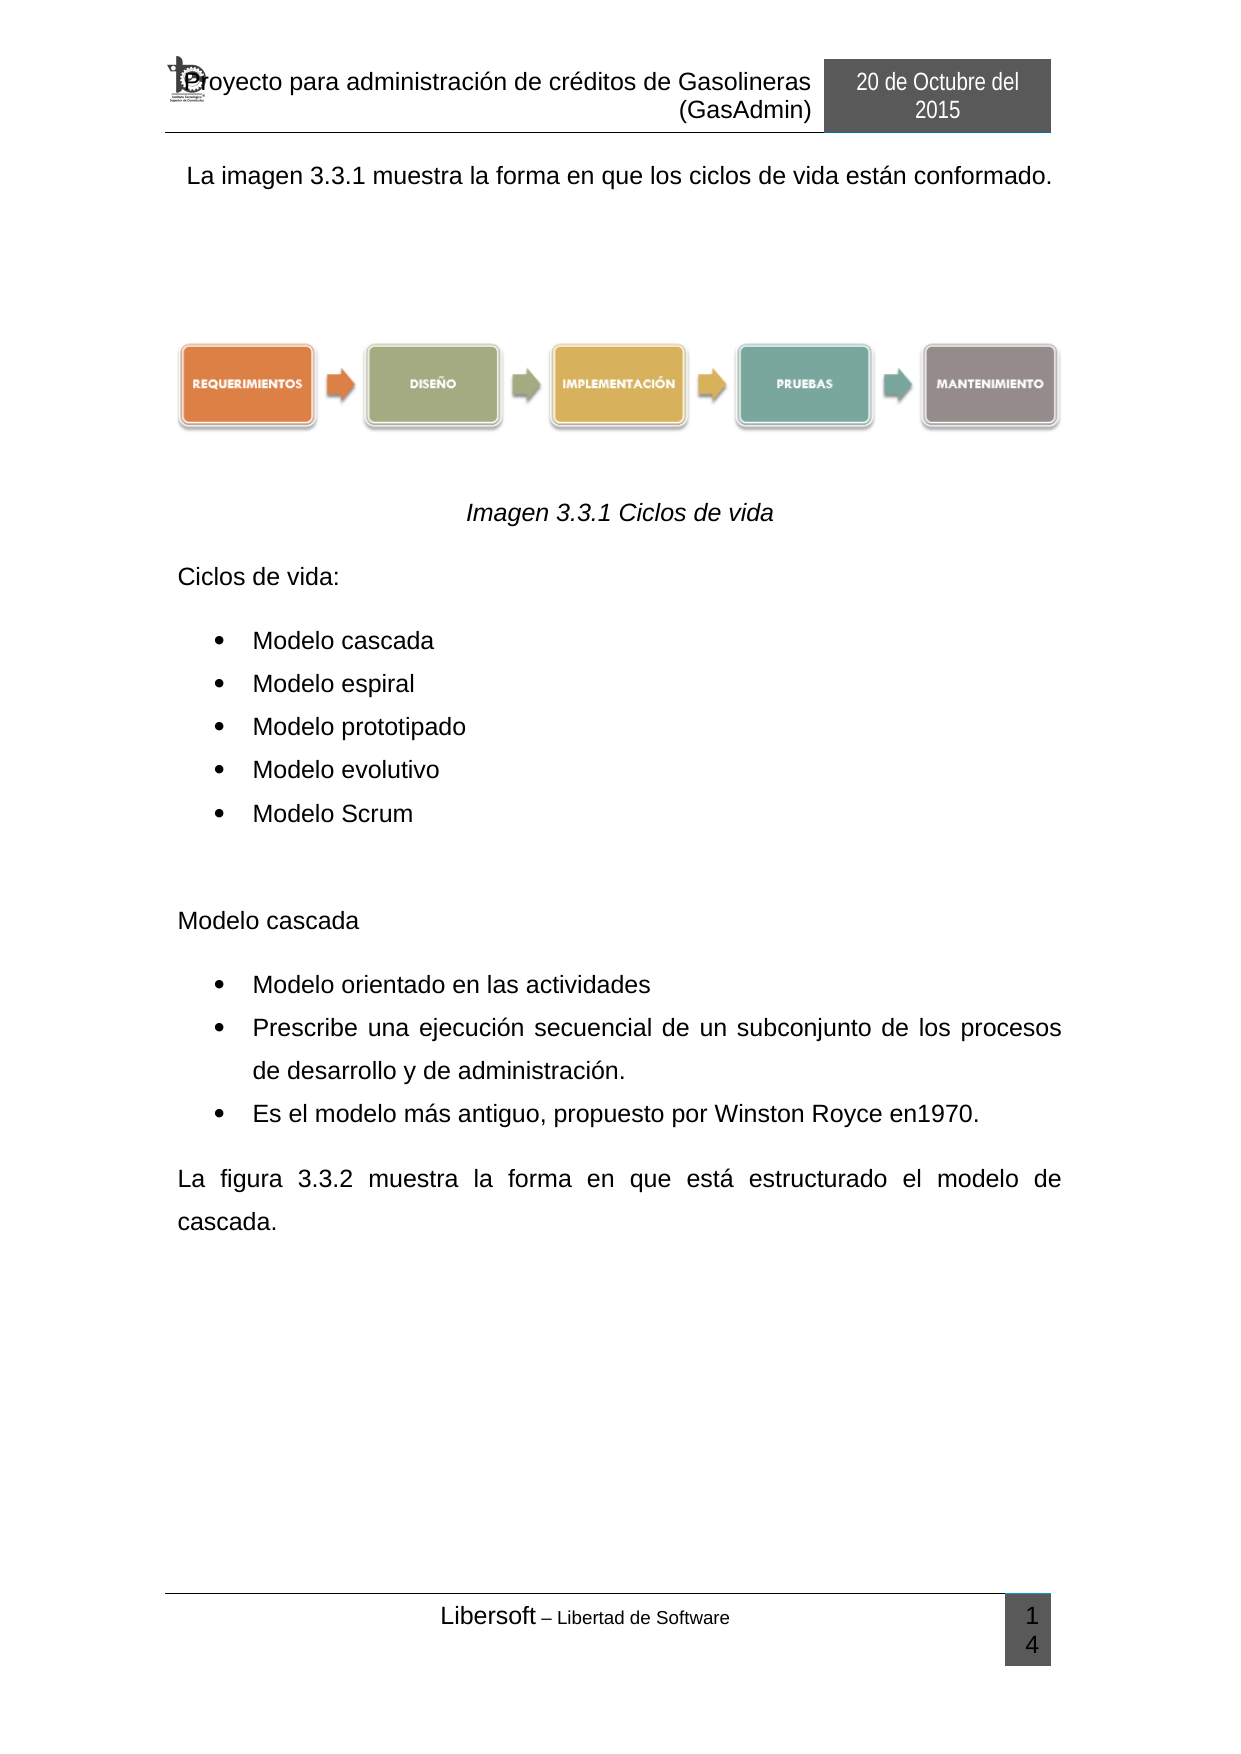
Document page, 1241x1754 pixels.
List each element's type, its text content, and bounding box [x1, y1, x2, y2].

list Prescribe una ejecución secuencial de un subconjunto de los procesos de desarrollo y de administración. [215, 1013, 1063, 1085]
list Es el modelo más antiguo, propuesto por Winston Royce en1970. [215, 1099, 1063, 1128]
list Modelo cascada [215, 626, 1063, 655]
list Modelo espiral [215, 669, 1063, 698]
list Modelo orientado en las actividades [215, 970, 1063, 999]
picture [177, 287, 1063, 484]
list Modelo Scrum [215, 799, 1063, 828]
text Modelo cascada [177, 906, 1063, 935]
text La imagen 3.3.1 muestra la forma en que los ciclos de vida están conformado. Imagen 3.3.1 Ciclos de vida [177, 161, 1063, 287]
picture [167, 56, 206, 102]
text La imagen 3.3.1 muestra la forma en que los ciclos de vida están conformado. Imagen 3.3.1 Ciclos de vida [177, 484, 1063, 527]
list Modelo prototipado [215, 712, 1063, 741]
text Ciclos de vida: [177, 562, 1063, 591]
list Modelo evolutivo [215, 756, 1063, 784]
text La figura 3.3.2 muestra la forma en que está estructurado el modelo de cascada. [177, 1163, 1063, 1235]
